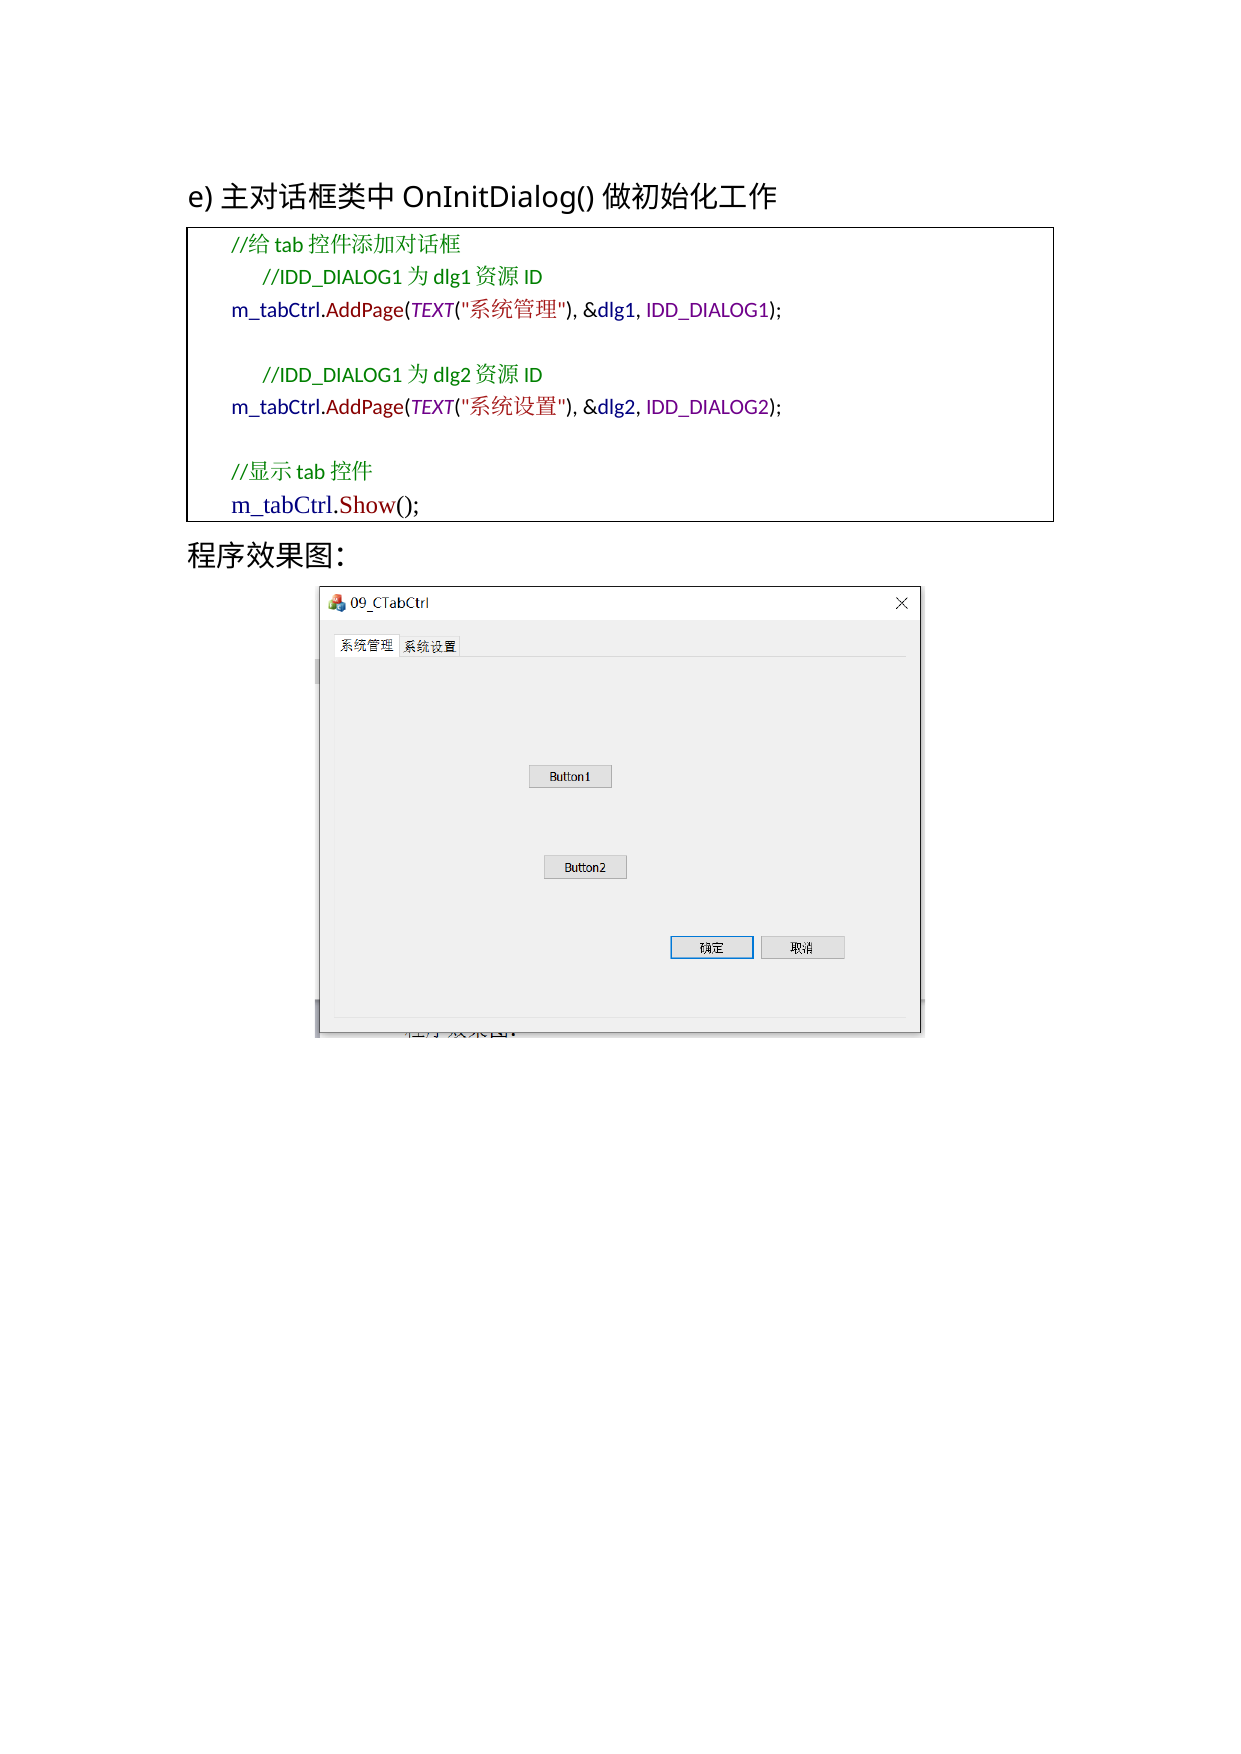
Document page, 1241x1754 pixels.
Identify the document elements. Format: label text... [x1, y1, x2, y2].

text m_tabCtrl.AddPage(TEXT("系统管理"), &dlg1, IDD_DIALOG1); [188, 293, 1053, 326]
text 程序效果图： [187, 522, 1053, 587]
text //IDD_DIALOG1为dlg2资源ID [188, 358, 1053, 391]
text e) 主对话框类中 OnInitDialog() 做初始化工作 [187, 162, 1053, 227]
picture [314, 586, 926, 1038]
text //给tab控件添加对话框 [188, 228, 1053, 261]
text //IDD_DIALOG1为dlg1资源ID [188, 261, 1053, 293]
text m_tabCtrl.AddPage(TEXT("系统设置"), &dlg2, IDD_DIALOG2); [188, 391, 1053, 423]
text m_tabCtrl.Show(); [188, 487, 1053, 521]
text //显示tab控件 [188, 456, 1053, 487]
